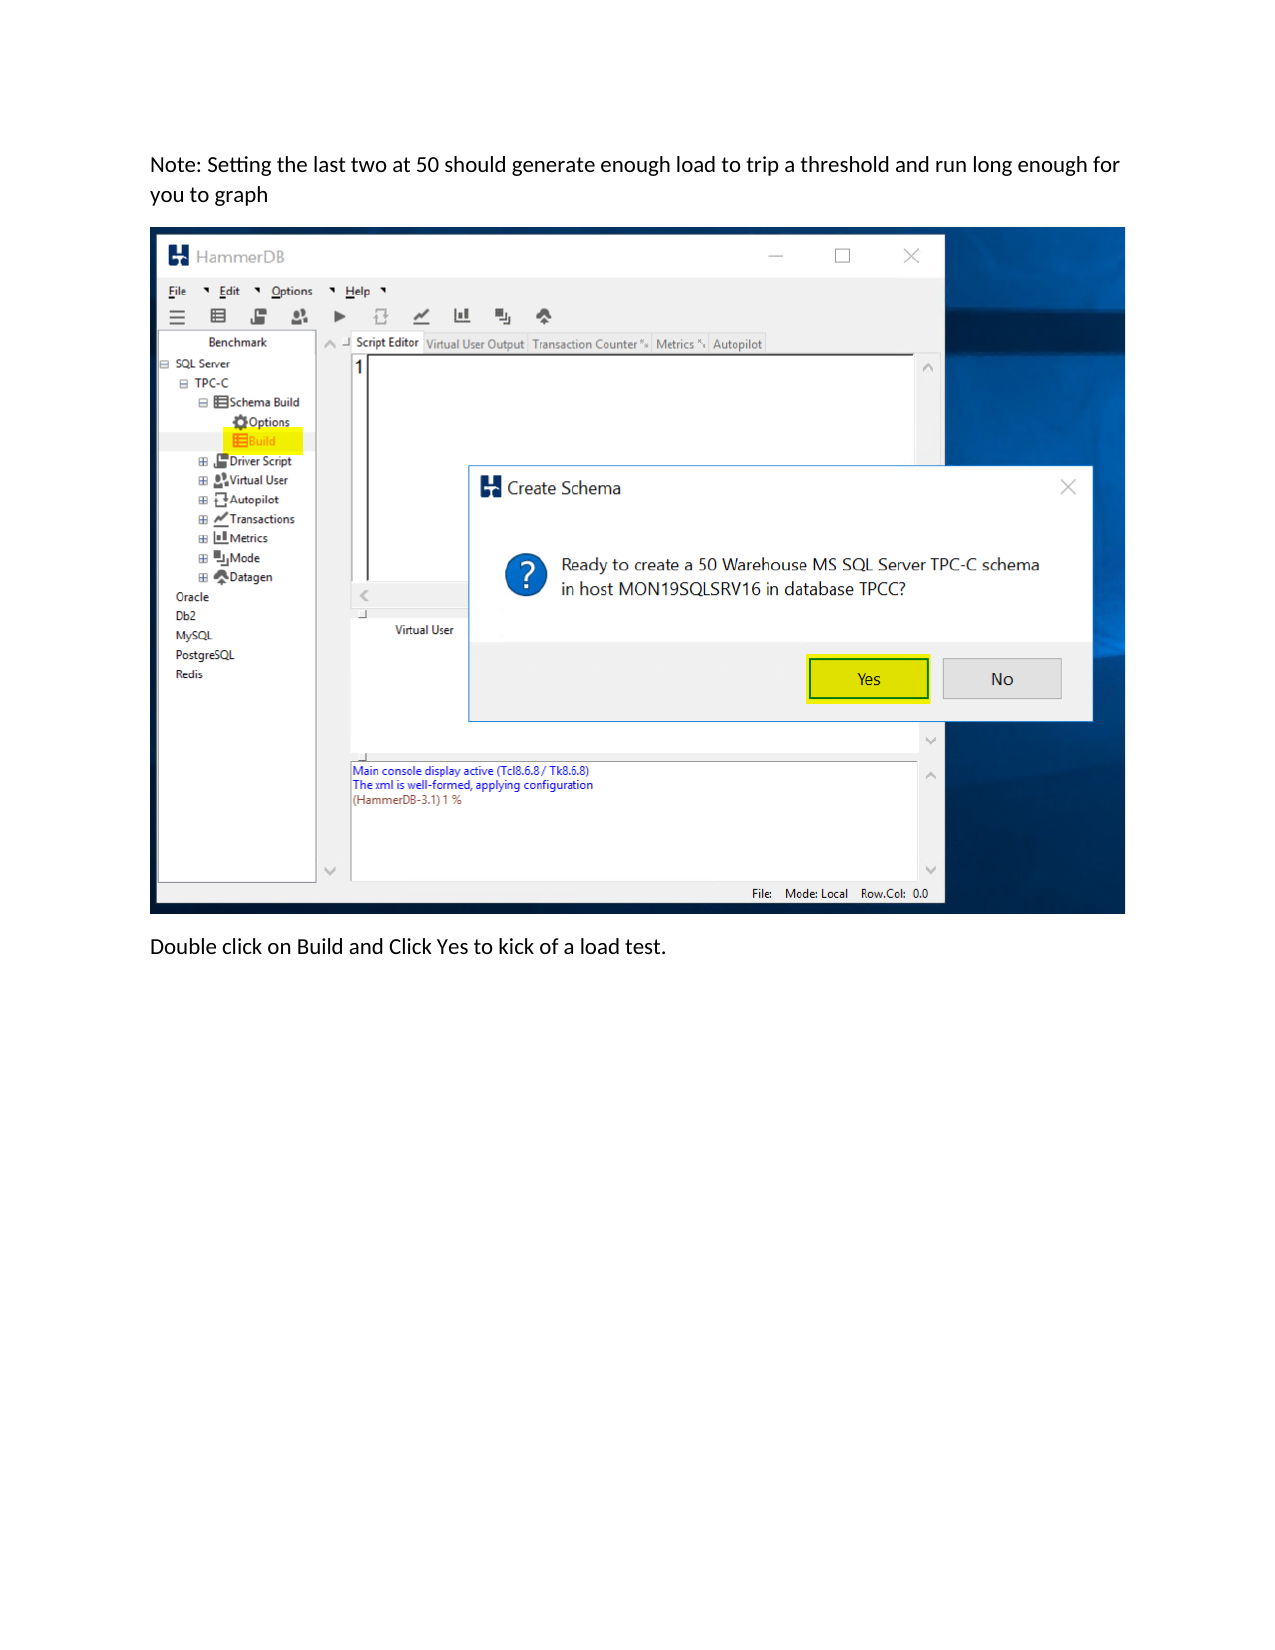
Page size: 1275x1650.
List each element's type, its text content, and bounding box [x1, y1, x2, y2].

text Double click on Build and Click Yes to kick of a load test. [150, 932, 1125, 960]
picture [150, 227, 1125, 914]
text Note: Setting the last two at 50 should generate enough load to trip a threshold and run long enough for you to graph [150, 150, 1125, 208]
